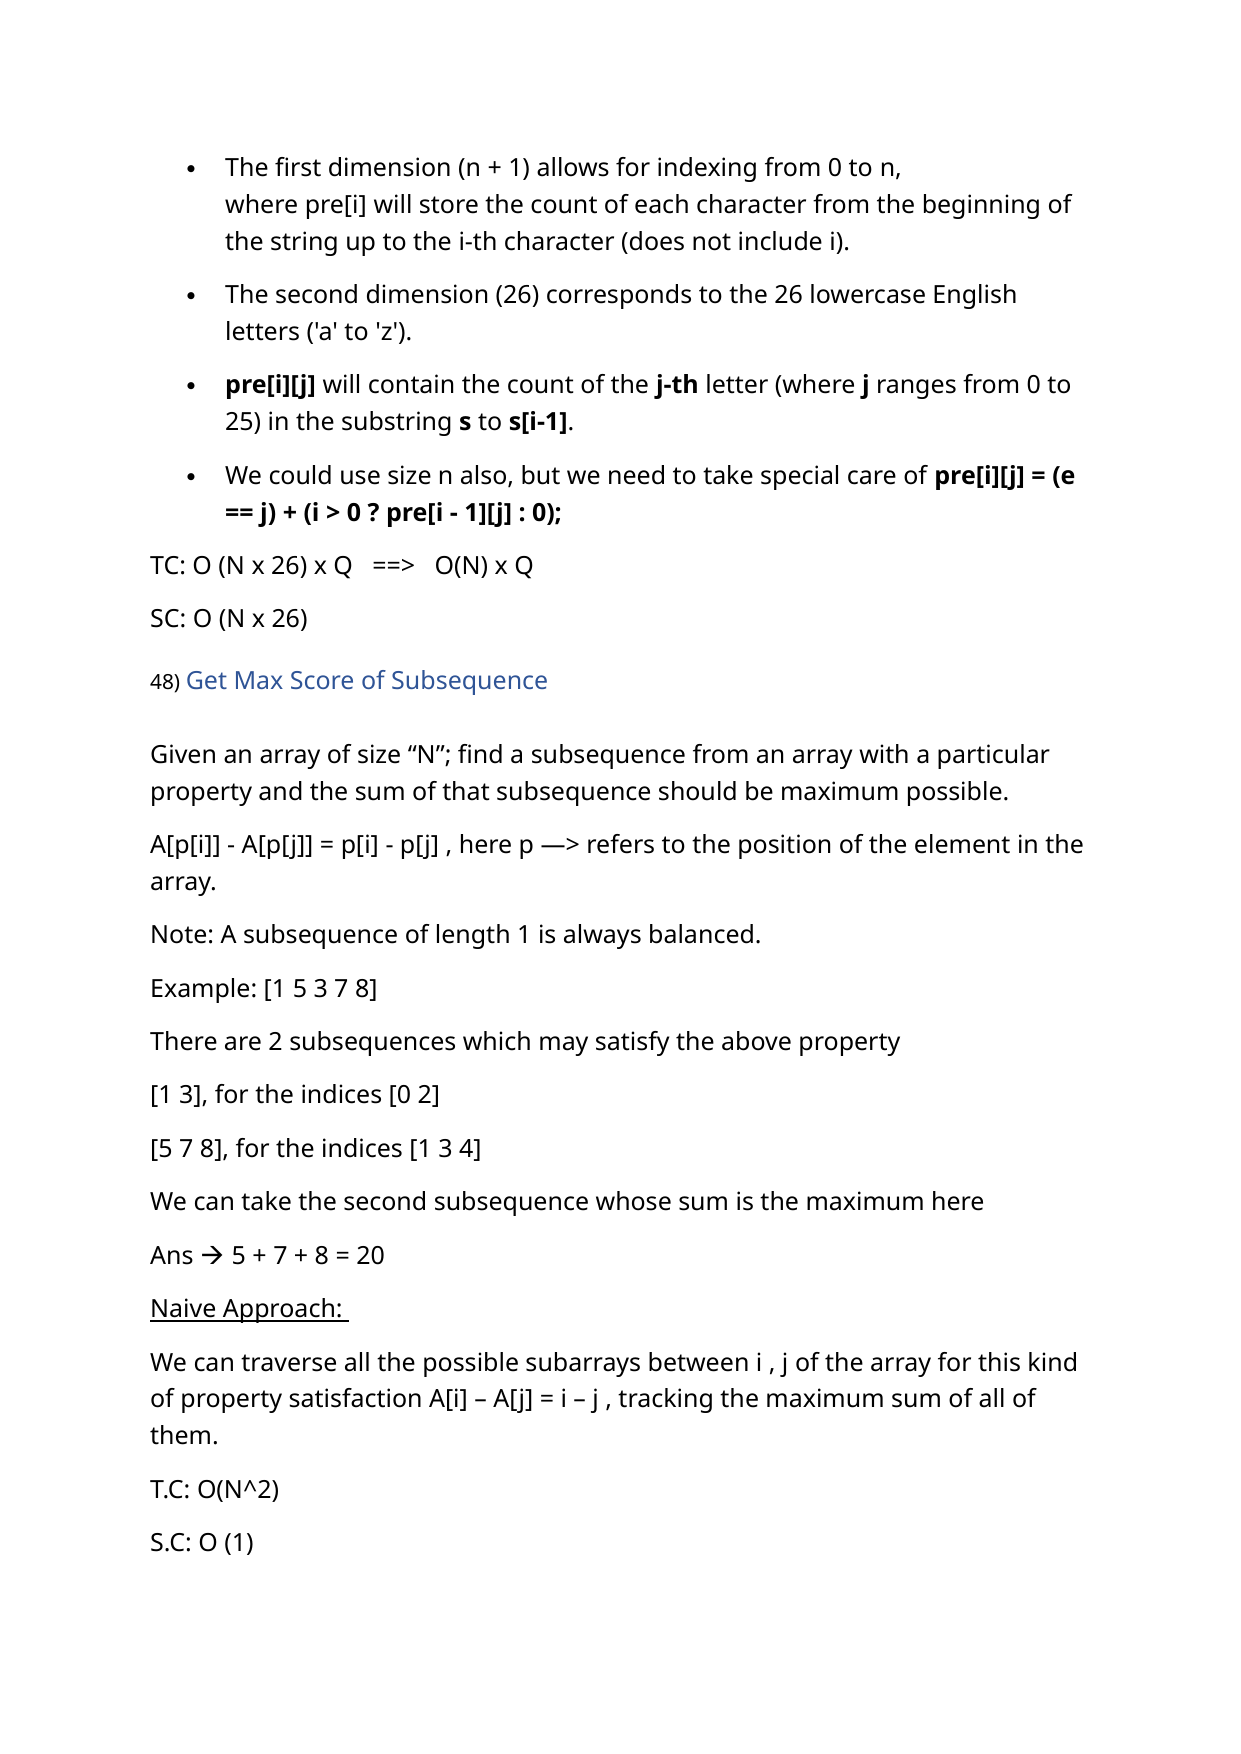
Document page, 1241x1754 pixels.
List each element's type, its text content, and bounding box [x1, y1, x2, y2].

text TC: O (N x 26) x Q ==> O(N) x Q [150, 548, 1090, 582]
text Given an array of size “N”; find a subsequence from an array with a particular property and the sum of that subsequence should be maximum possible. [150, 736, 1090, 807]
text Note: A subsequence of length 1 is always balanced. [150, 917, 1090, 951]
text S.C: O (1) [150, 1525, 1090, 1559]
text SC: O (N x 26) [150, 601, 1090, 635]
subtitle Get Max Score of Subsequence [150, 663, 1090, 697]
list The second dimension (26) corresponds to the 26 lowercase English letters ('a' to 'z'). [187, 277, 1090, 348]
text We can traverse all the possible subarrays between i , j of the array for this kind of property satisfaction A[i] – A[j] = i – j , tracking the maximum sum of all of them. [150, 1344, 1090, 1452]
text Ans 5 + 7 + 8 = 20 [150, 1237, 1090, 1272]
list We could use size n also, but we need to take special care of pre[i][j] = (e == j) + (i > 0 ? pre[i - 1][j] : 0); [187, 457, 1090, 528]
text There are 2 subsequences which may satisfy the above property [150, 1024, 1090, 1058]
text We can take the second subsequence whose sum is the maximum here [150, 1184, 1090, 1218]
text A[p[i]] - A[p[j]] = p[i] - p[j] , here p —> refers to the position of the element in the array. [150, 827, 1090, 897]
text [5 7 8], for the indices [1 3 4] [150, 1131, 1090, 1165]
list The first dimension (n + 1) allows for indexing from 0 to n, where pre[i] will store the count of each character from the beginning of the string up to the i-th character (does not include i). [187, 150, 1090, 258]
text [1 3], for the indices [0 2] [150, 1077, 1090, 1111]
text T.C: O(N^2) [150, 1471, 1090, 1505]
list pre[i][j] will contain the count of the j-th letter (where j ranges from 0 to 25) in the substring s to s[i-1]. [187, 367, 1090, 438]
text Naive Approach: [150, 1291, 1090, 1325]
text Example: [1 5 3 7 8] [150, 970, 1090, 1004]
